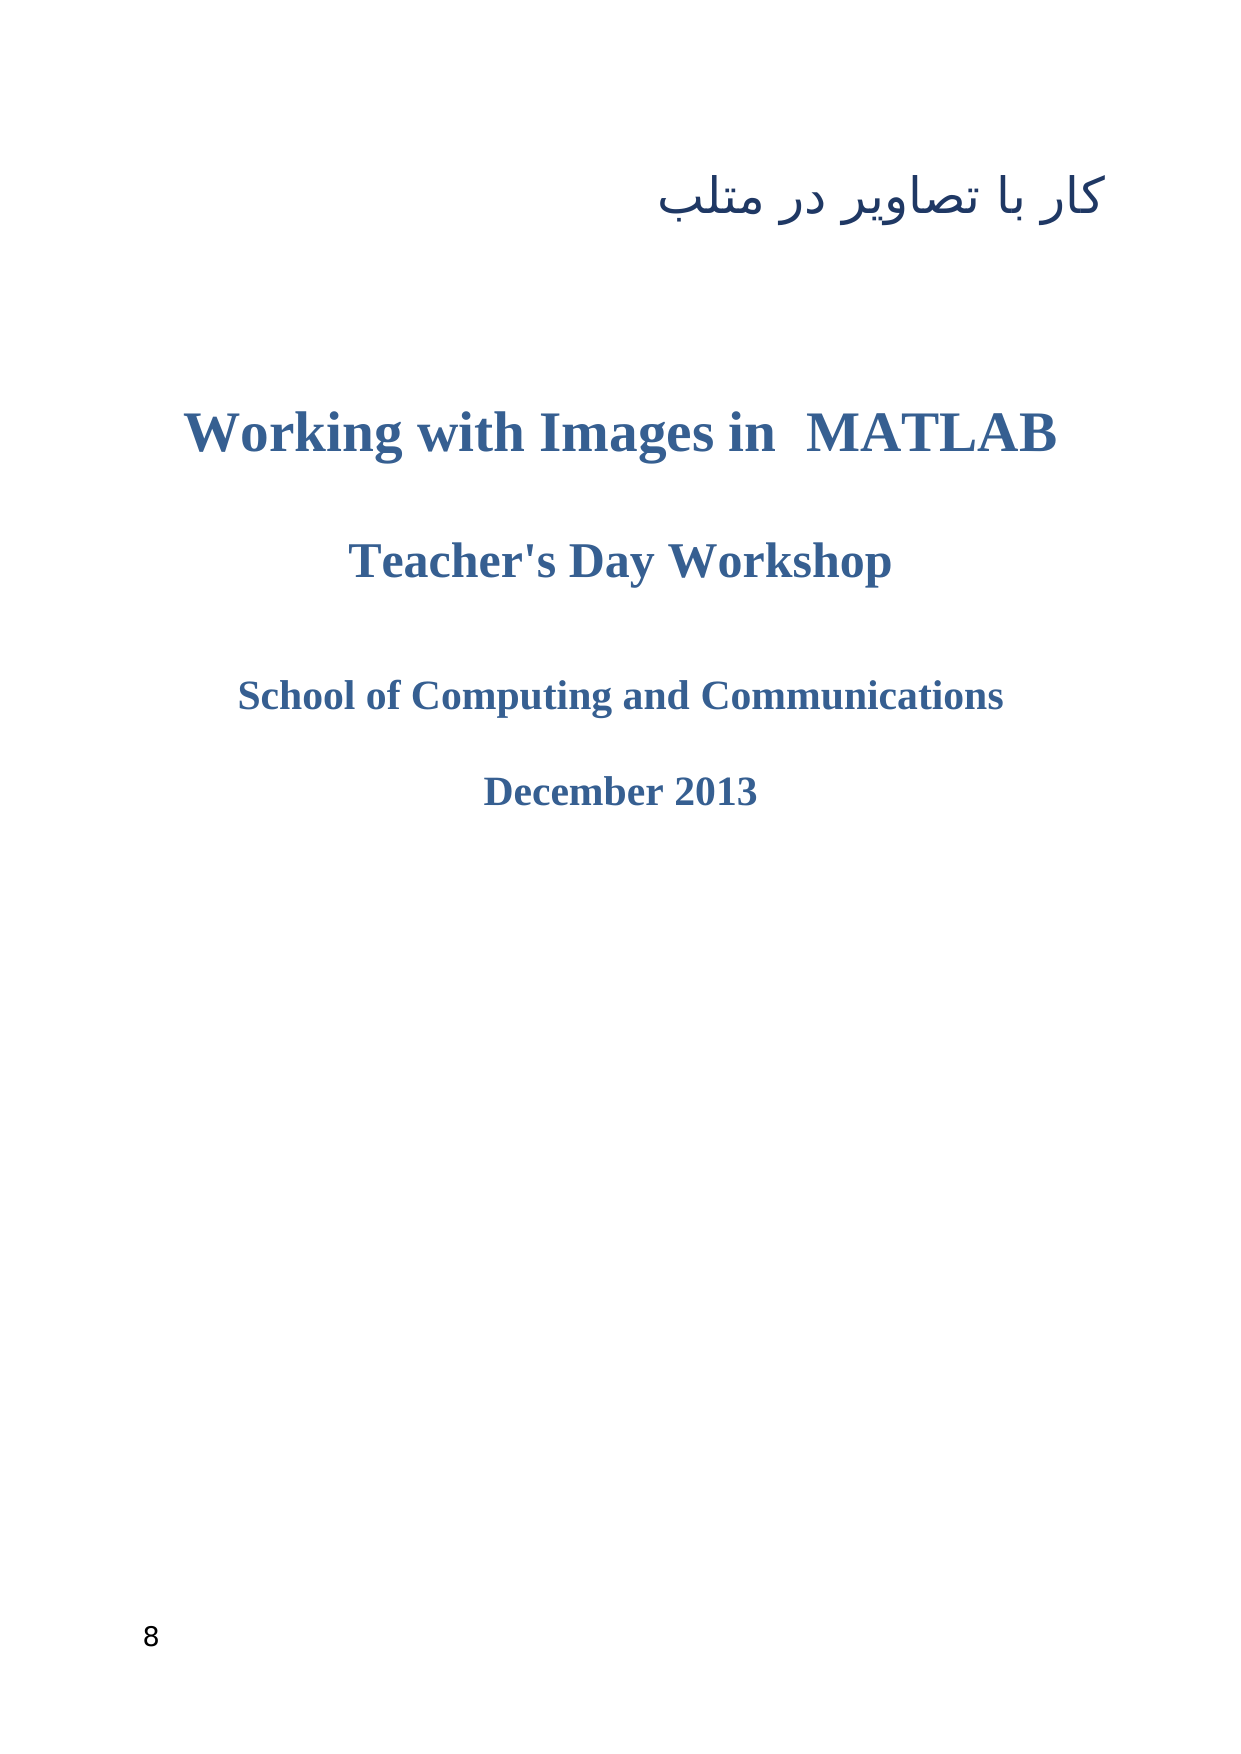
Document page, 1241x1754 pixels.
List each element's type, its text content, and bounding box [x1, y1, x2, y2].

text School of Computing and Communications [181, 670, 1060, 718]
text Working with Images in MATLAB [181, 398, 1060, 463]
text December 2013 [181, 766, 1060, 814]
subtitle کار با تصاویر در متلب [171, 167, 1105, 225]
text Teacher's Day Workshop [181, 531, 1060, 588]
